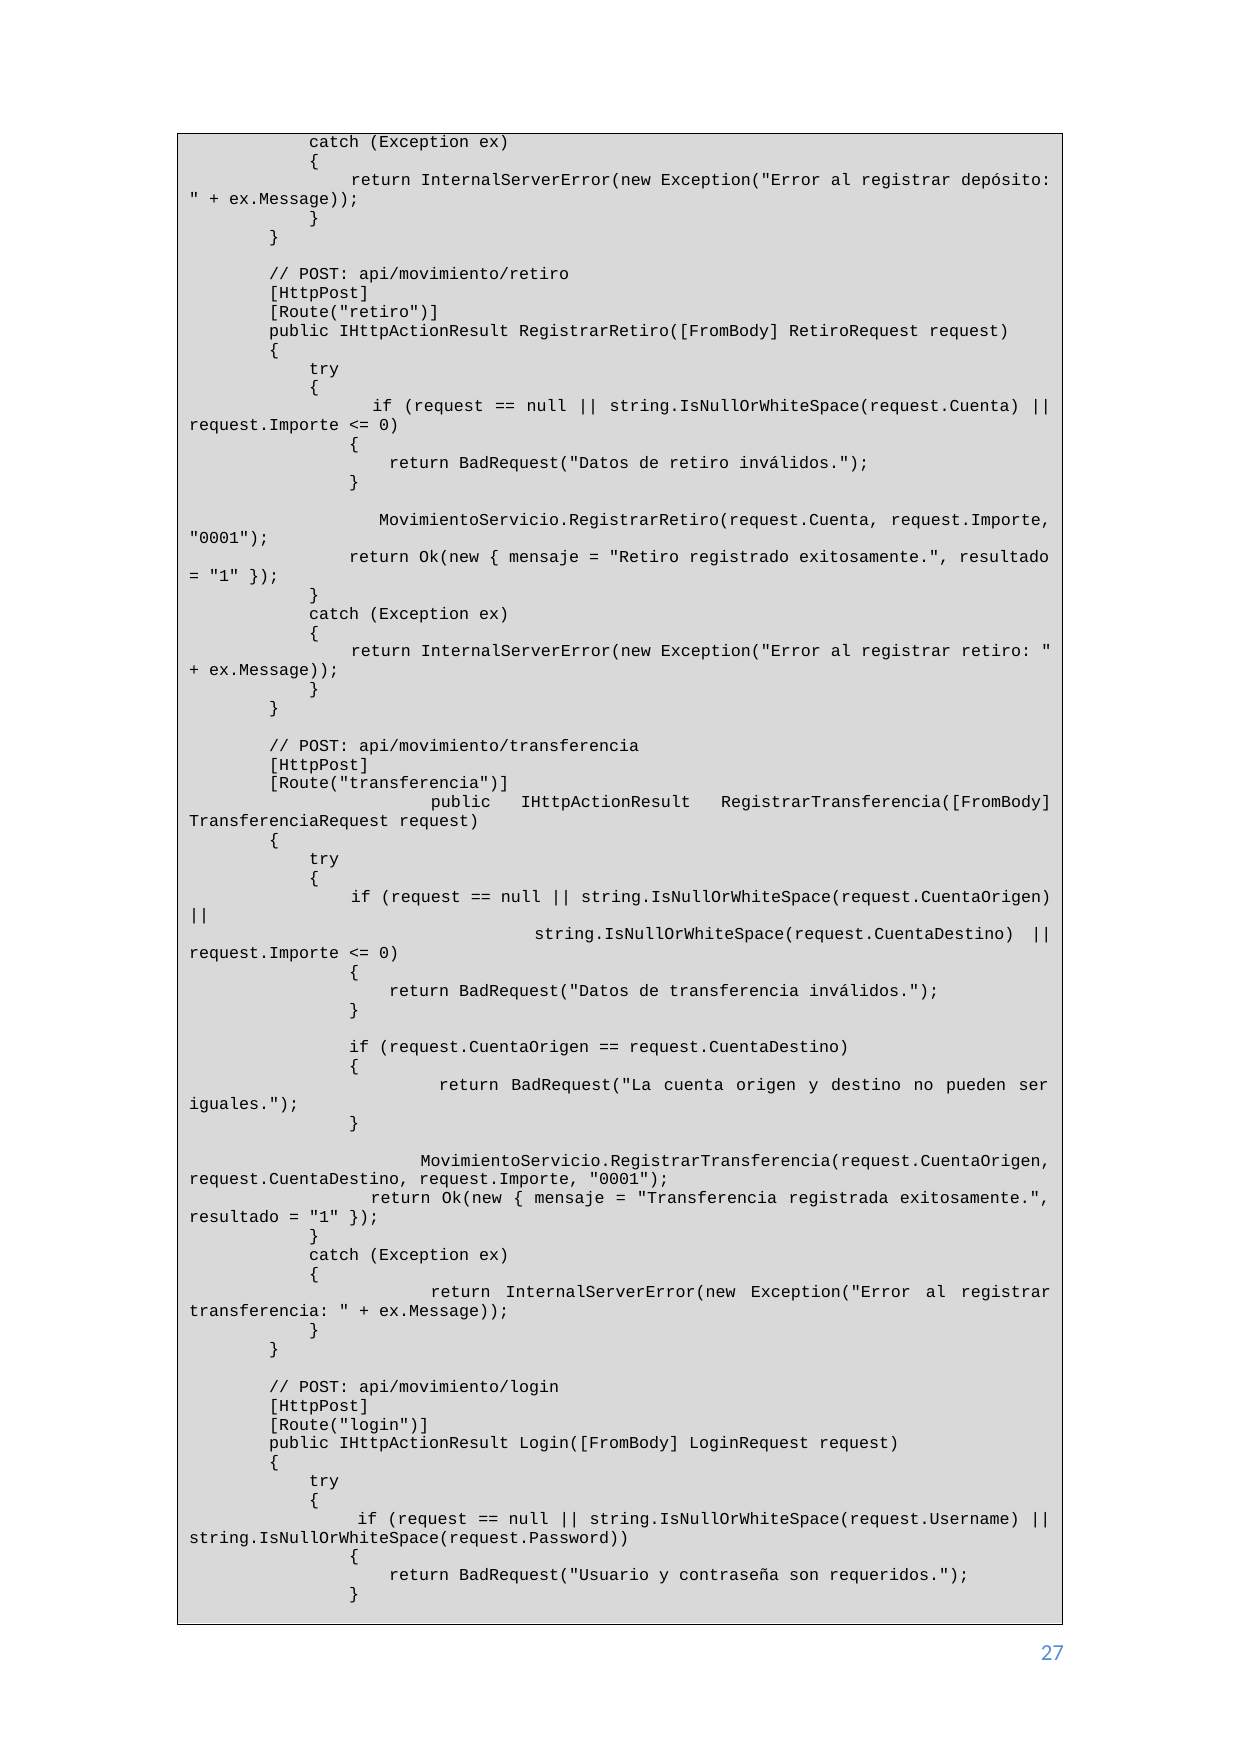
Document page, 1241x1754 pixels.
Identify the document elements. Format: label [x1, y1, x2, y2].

table_header [178, 134, 1062, 1623]
